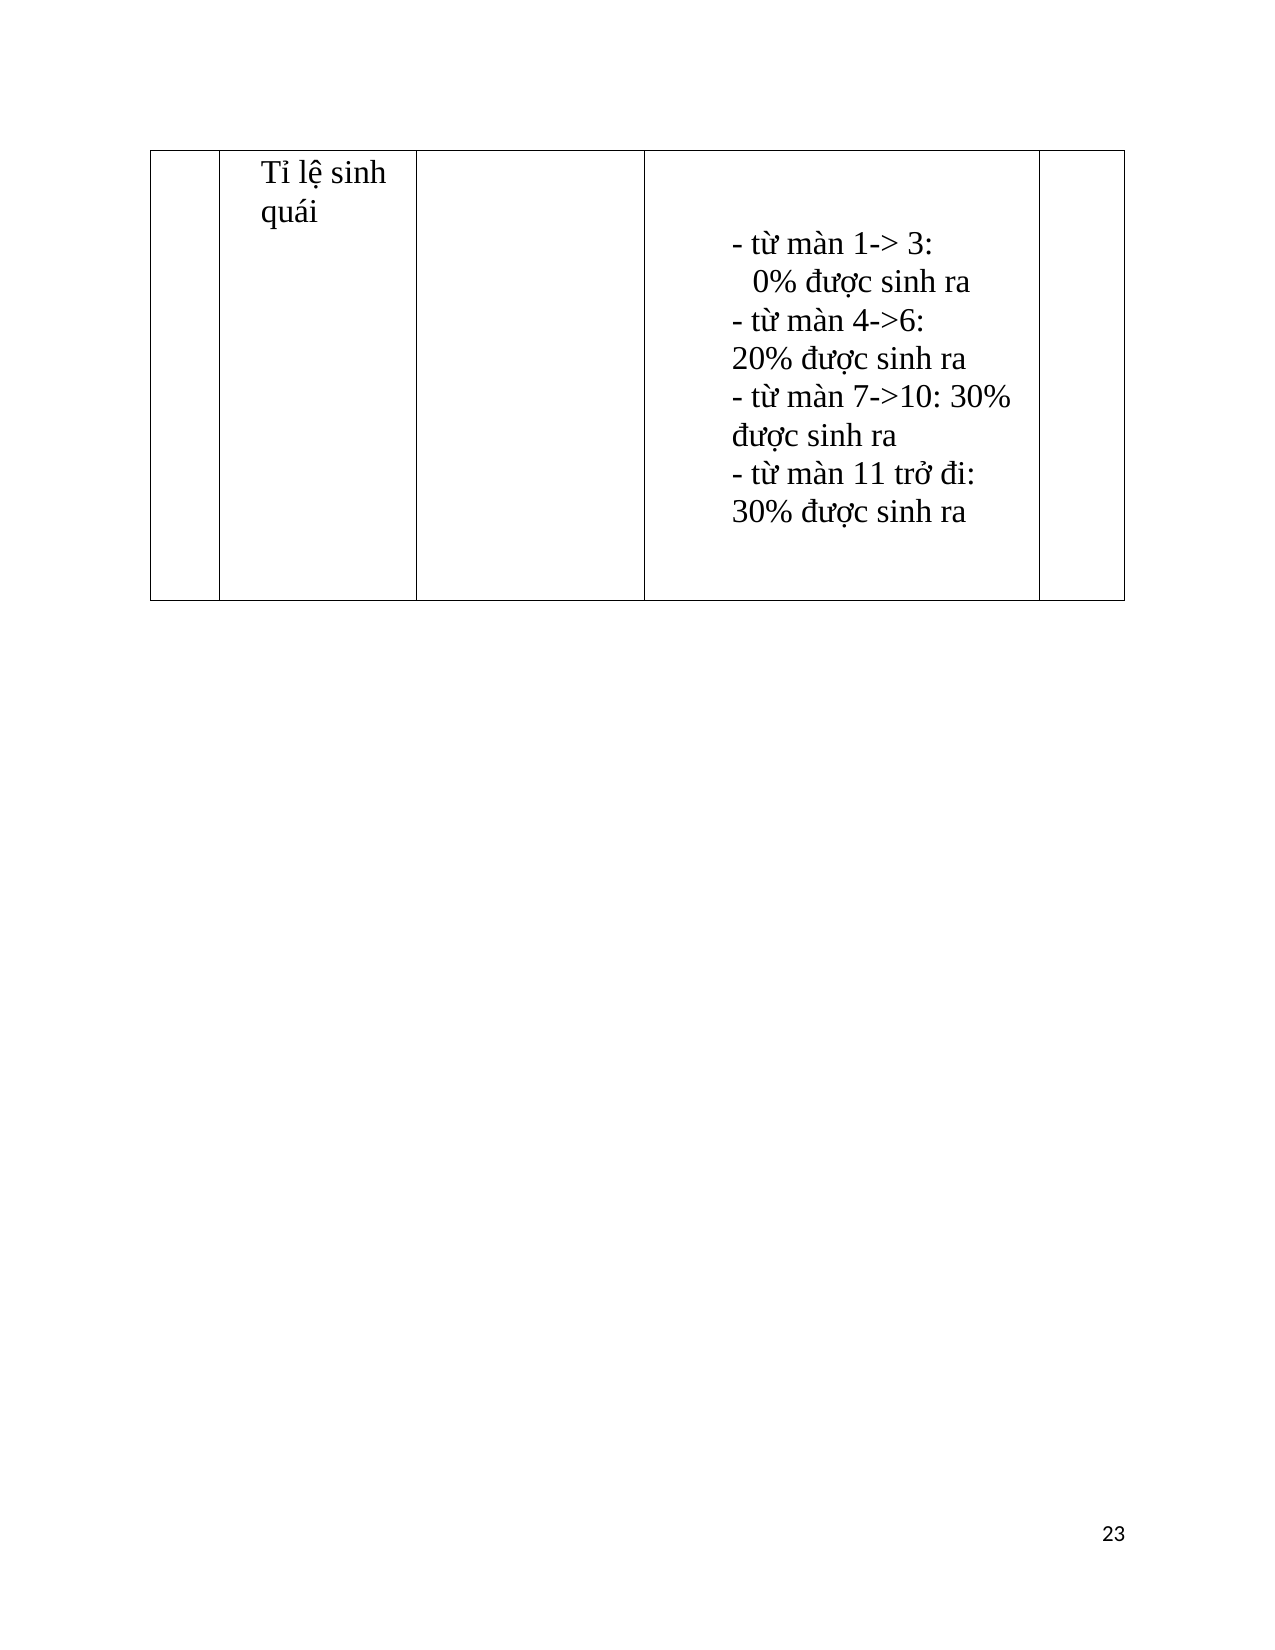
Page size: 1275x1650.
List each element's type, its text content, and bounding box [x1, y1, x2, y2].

table_cell - từ màn 1-> 3: 0% được sinh ra - từ màn 4->6: 20% được sinh ra - từ màn 7->10: 30% được sinh ra - từ màn 11 trở đi: 30% được sinh ra [645, 151, 1039, 600]
table_cell [151, 151, 219, 600]
table_cell [417, 151, 644, 600]
table_cell Tỉ lệ sinh quái [220, 151, 416, 600]
table_cell [1040, 151, 1124, 600]
